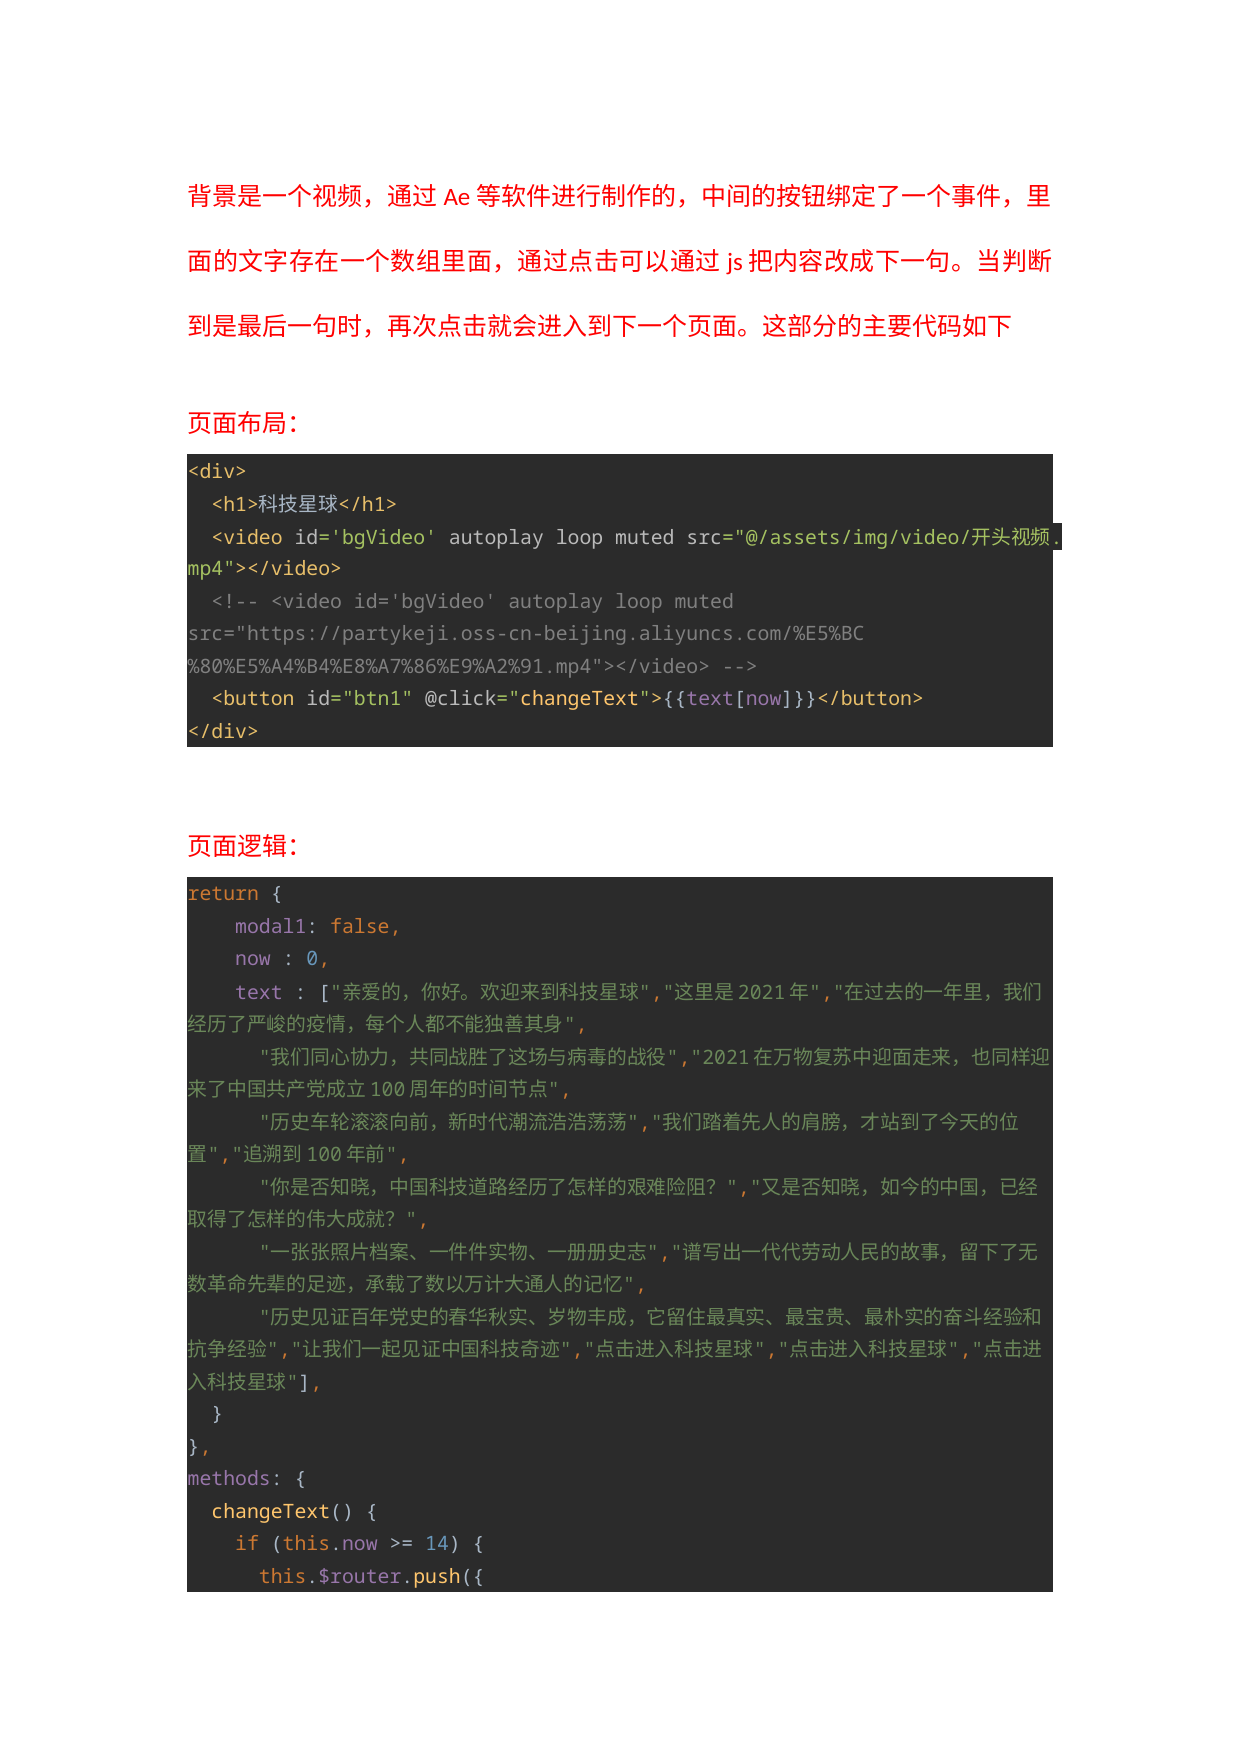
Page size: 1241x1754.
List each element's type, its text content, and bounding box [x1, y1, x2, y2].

text 页面布局： [187, 389, 1053, 454]
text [187, 877, 1053, 1592]
text 背景是一个视频，通过Ae 等软件进行制作的，中间的按钮绑定了一个事件，里面的文字存在一个数组里面，通过点击可以通过js把内容改成下一句。当判断到是最后一句时，再次点击就会进入到下一个页面。这部分的主要代码如下 [187, 162, 1053, 357]
text 页面逻辑： [187, 812, 1053, 877]
text <div> <h1>科技星球</h1> <video id='bgVideo' autoplay loop muted src="@/assets/img/video/开头视频.mp4"></video> <!-- <video id='bgVideo' autoplay loop muted src="https://partykeji.oss-cn-beijing.aliyuncs.com/%E5%BC%80%E5%A4%B4%E8%A7%86%E9%A2%91.mp4"></video> --> <button id="btn1" @click="changeText">{{text[now]}}</button> </div> [187, 454, 1053, 747]
